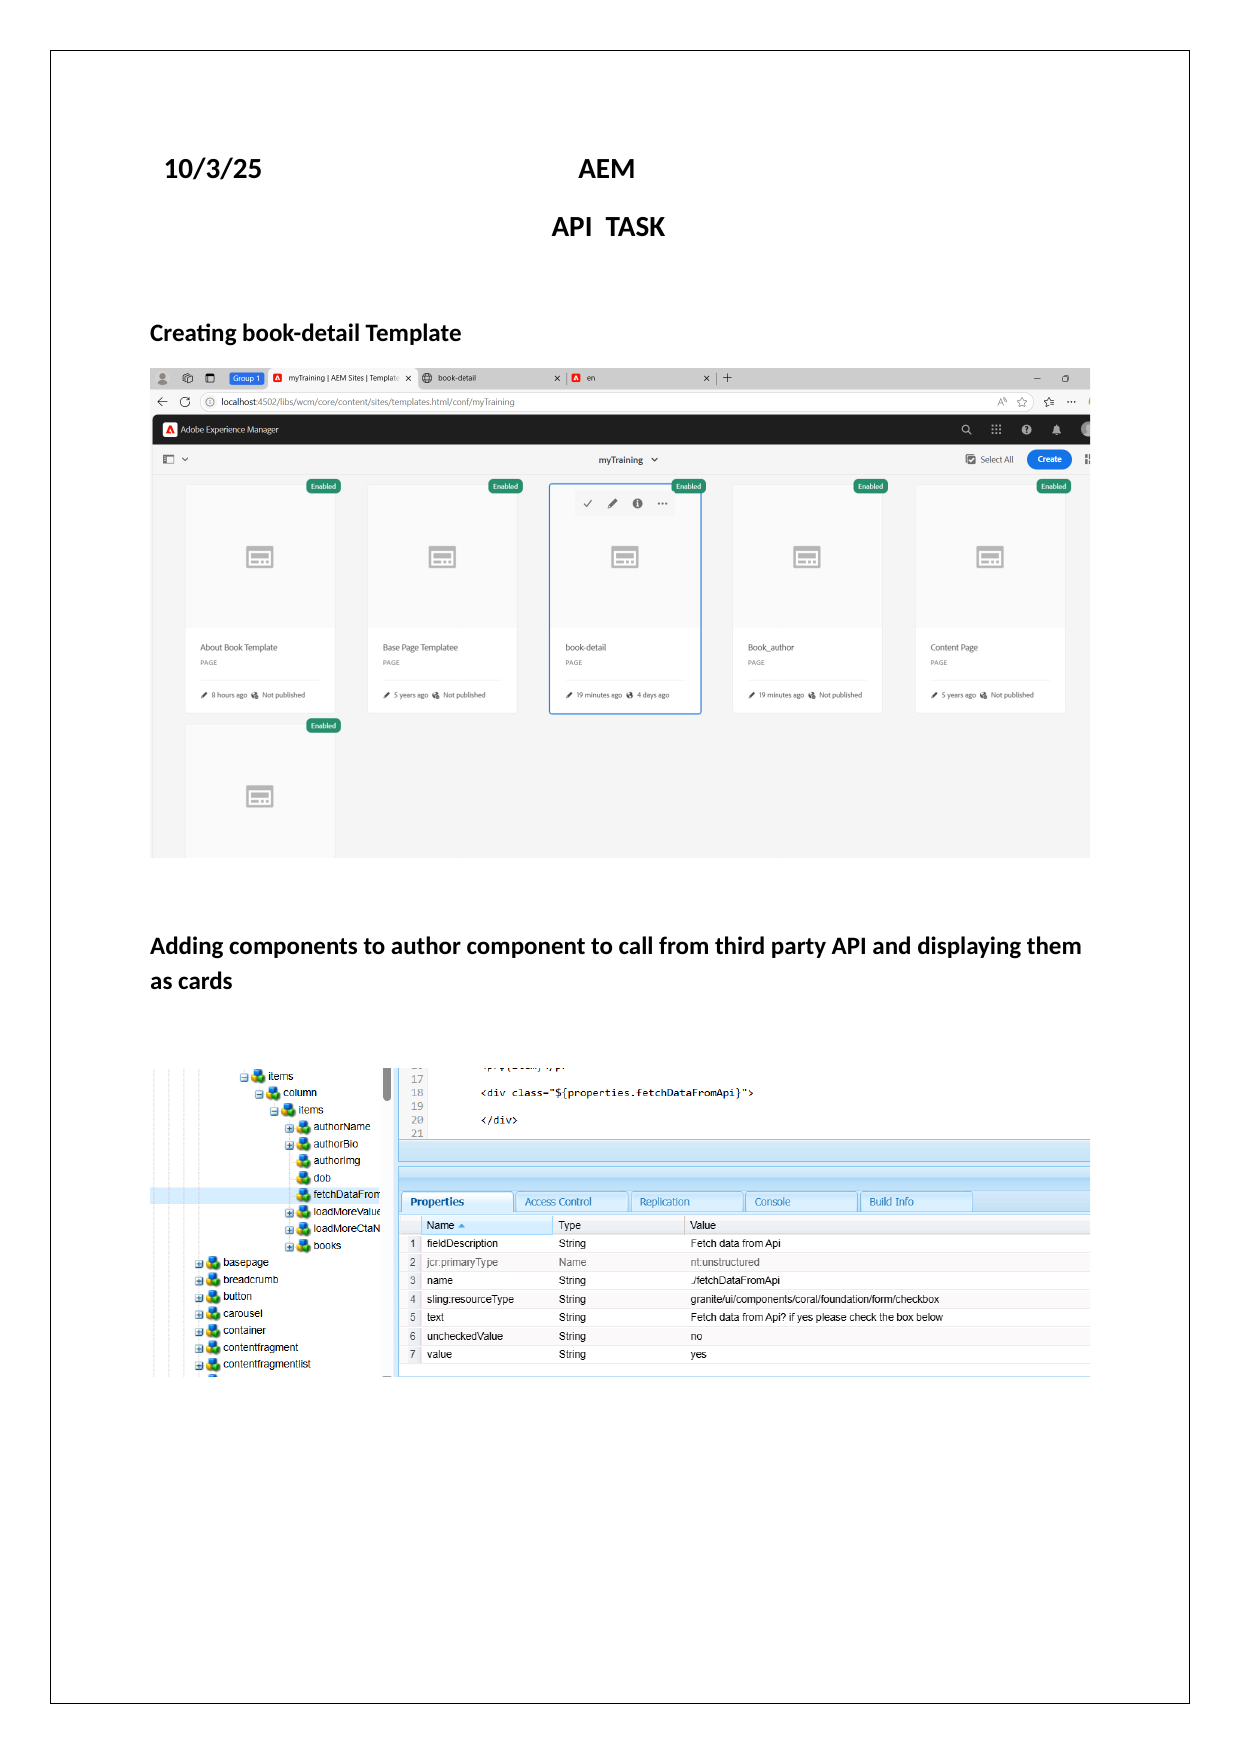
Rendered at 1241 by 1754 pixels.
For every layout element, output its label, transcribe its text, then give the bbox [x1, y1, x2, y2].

text Creating book-detail Template [150, 317, 1090, 347]
text Adding components to author component to call from third party API and displaying them as cards [150, 930, 1090, 996]
text 10/3/25 AEM [150, 150, 1090, 186]
picture [150, 1068, 1091, 1377]
picture [150, 368, 1091, 858]
text API TASK [150, 208, 1090, 243]
